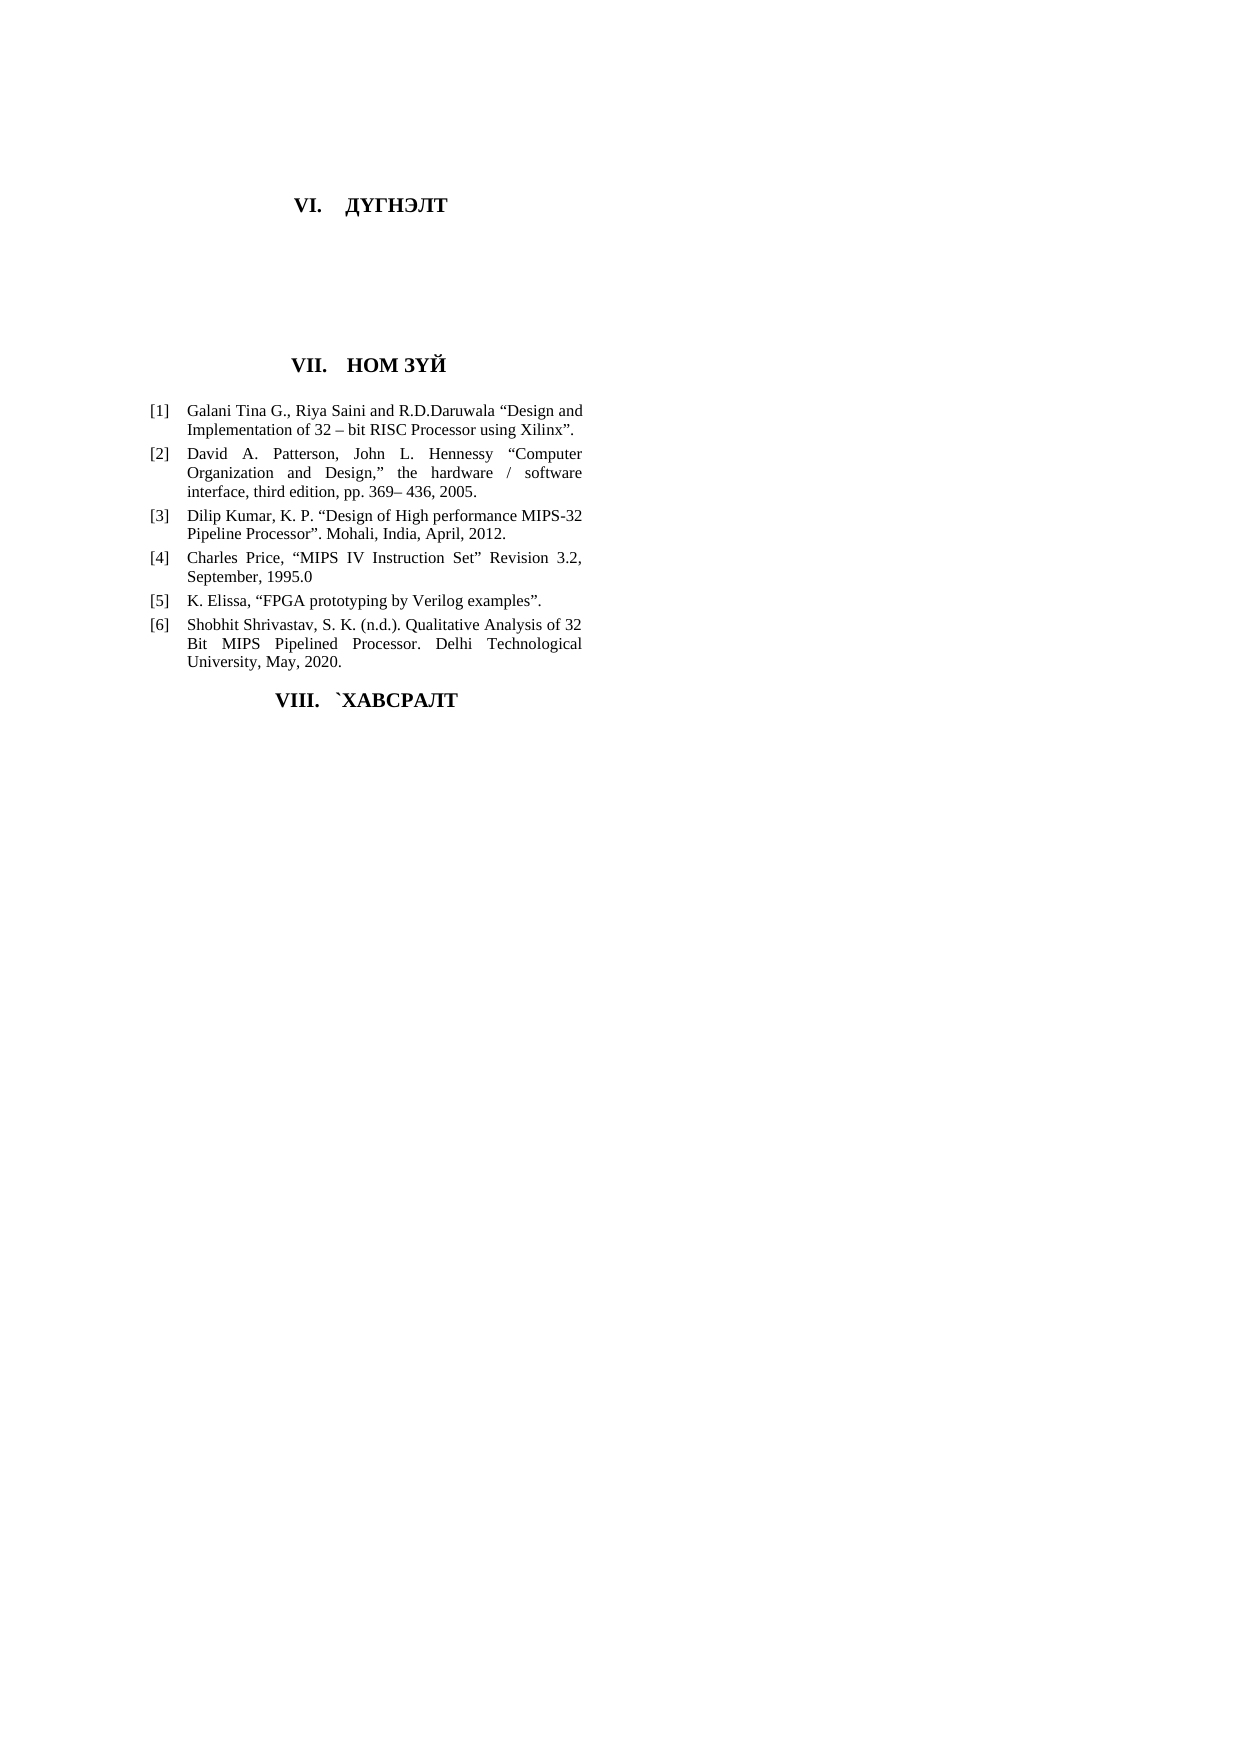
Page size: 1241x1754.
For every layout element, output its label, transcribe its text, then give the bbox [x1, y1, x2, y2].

text David A. Patterson, John L. Hennessy “Computer Organization and Design,” the hardware / software interface, third edition, pp. 369– 436, 2005. [150, 444, 583, 501]
text Dilip Kumar, K. P. “Design of High performance MIPS-32 Pipeline Processor”. Mohali, India, April, 2012. [150, 506, 583, 543]
text Charles Price, “MIPS IV Instruction Set” Revision 3.2, September, 1995.0 [150, 549, 583, 586]
text Shobhit Shrivastav, S. K. (n.d.). Qualitative Analysis of 32 Bit MIPS Pipelined Processor. Delhi Technological University, May, 2020. [150, 615, 583, 672]
subtitle `ХАВСРАЛТ [150, 688, 583, 712]
subtitle ДҮГНЭЛТ [150, 193, 583, 217]
text K. Elissa, “FPGA prototyping by Verilog examples”. [150, 591, 583, 610]
text Galani Tina G., Riya Saini and R.D.Daruwala “Design and Implementation of 32 – bit RISC Processor using Xilinx”. [150, 402, 583, 439]
subtitle НОМ ЗҮЙ [150, 353, 583, 377]
